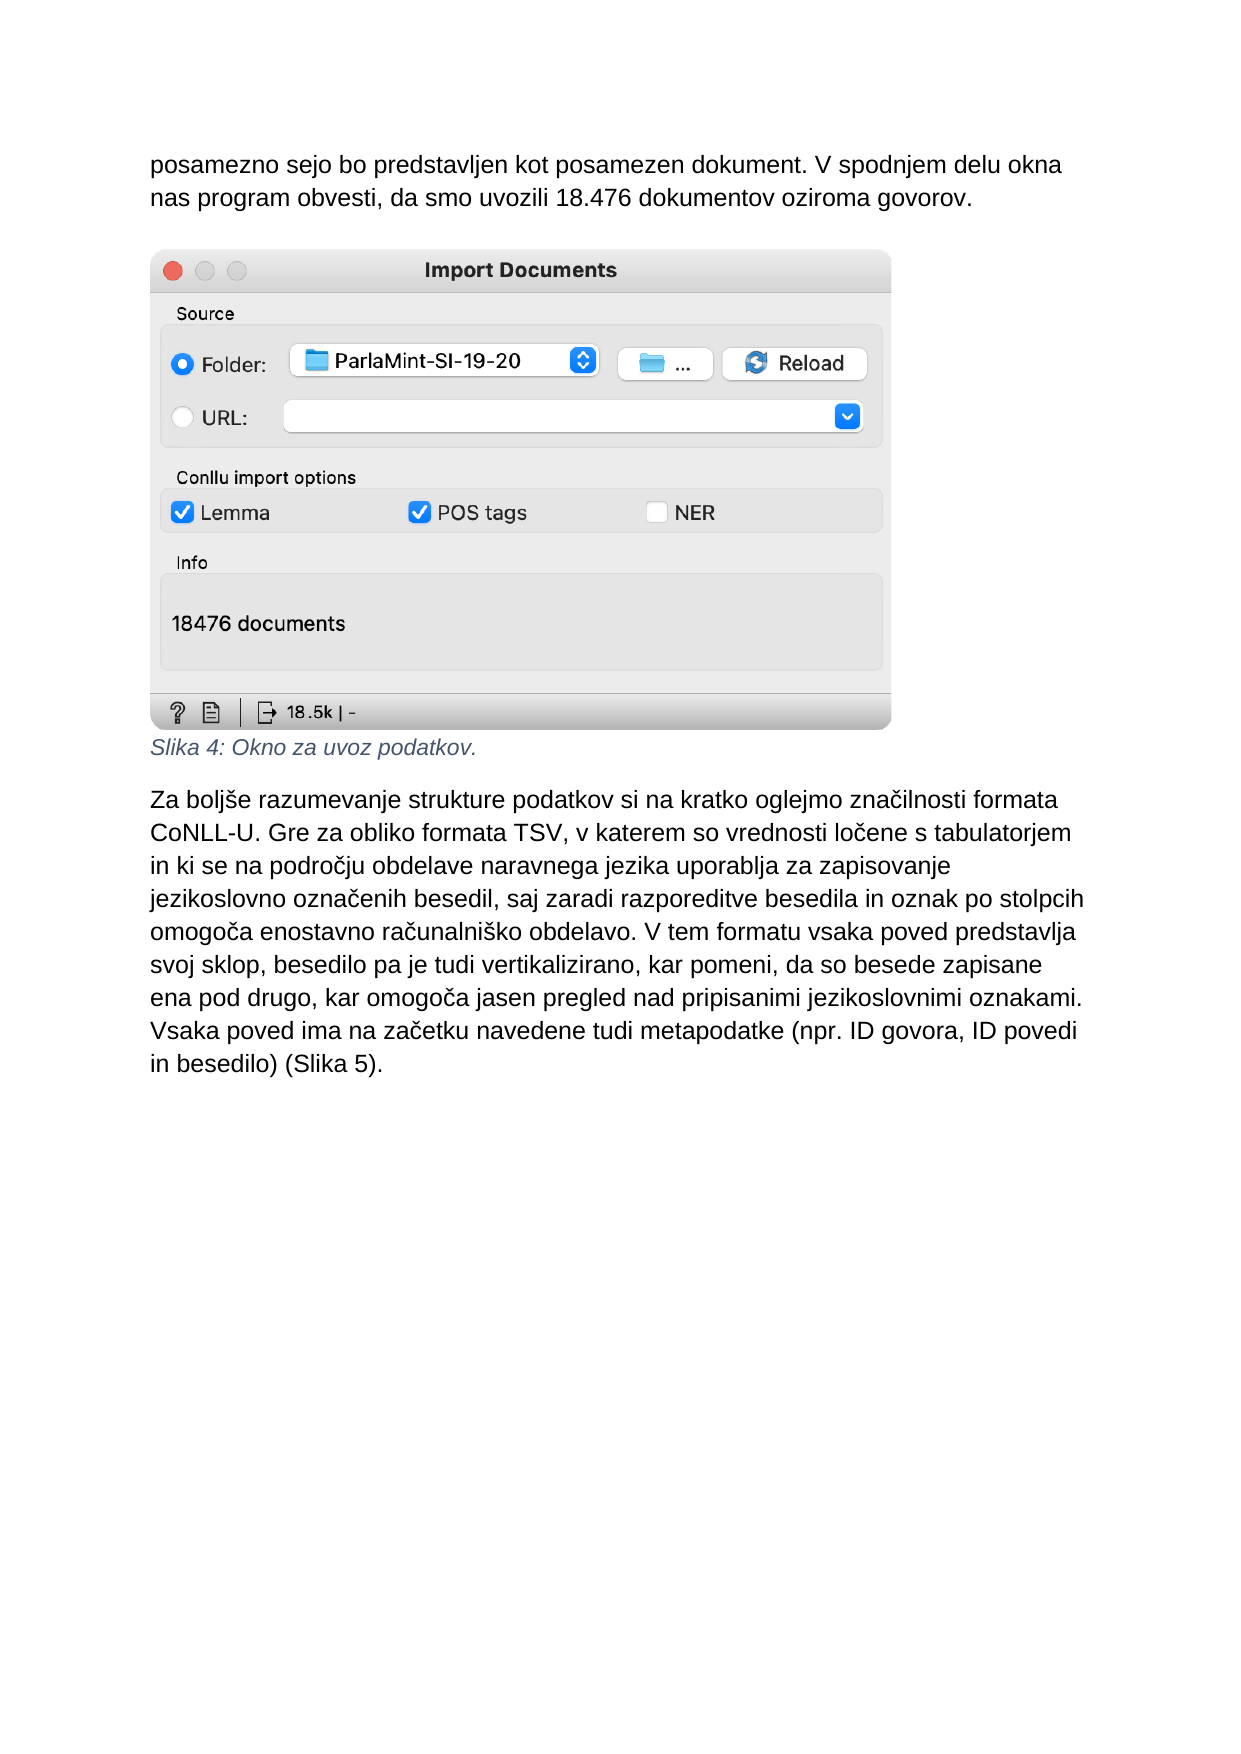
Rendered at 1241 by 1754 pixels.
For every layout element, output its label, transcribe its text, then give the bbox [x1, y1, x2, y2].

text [150, 150, 1090, 212]
text Slika 4: Okno za uvoz podatkov. [150, 734, 1090, 760]
text Za boljše razumevanje strukture podatkov si na kratko oglejmo značilnosti formata CoNLL-U. Gre za obliko formata TSV, v katerem so vrednosti ločene s tabulatorjem in ki se na področju obdelave naravnega jezika uporablja za zapisovanje jezikoslovno označenih besedil, saj zaradi razporeditve besedila in oznak po stolpcih omogoča enostavno računalniško obdelavo. V tem formatu vsaka poved predstavlja svoj sklop, besedilo pa je tudi vertikalizirano, kar pomeni, da so besede zapisane ena pod drugo, kar omogoča jasen pregled nad pripisanimi jezikoslovnimi oznakami. Vsaka poved ima na začetku navedene tudi metapodatke (npr. ID govora, ID povedi in besedilo) (Slika 5). [150, 785, 1090, 1078]
picture [150, 249, 892, 730]
